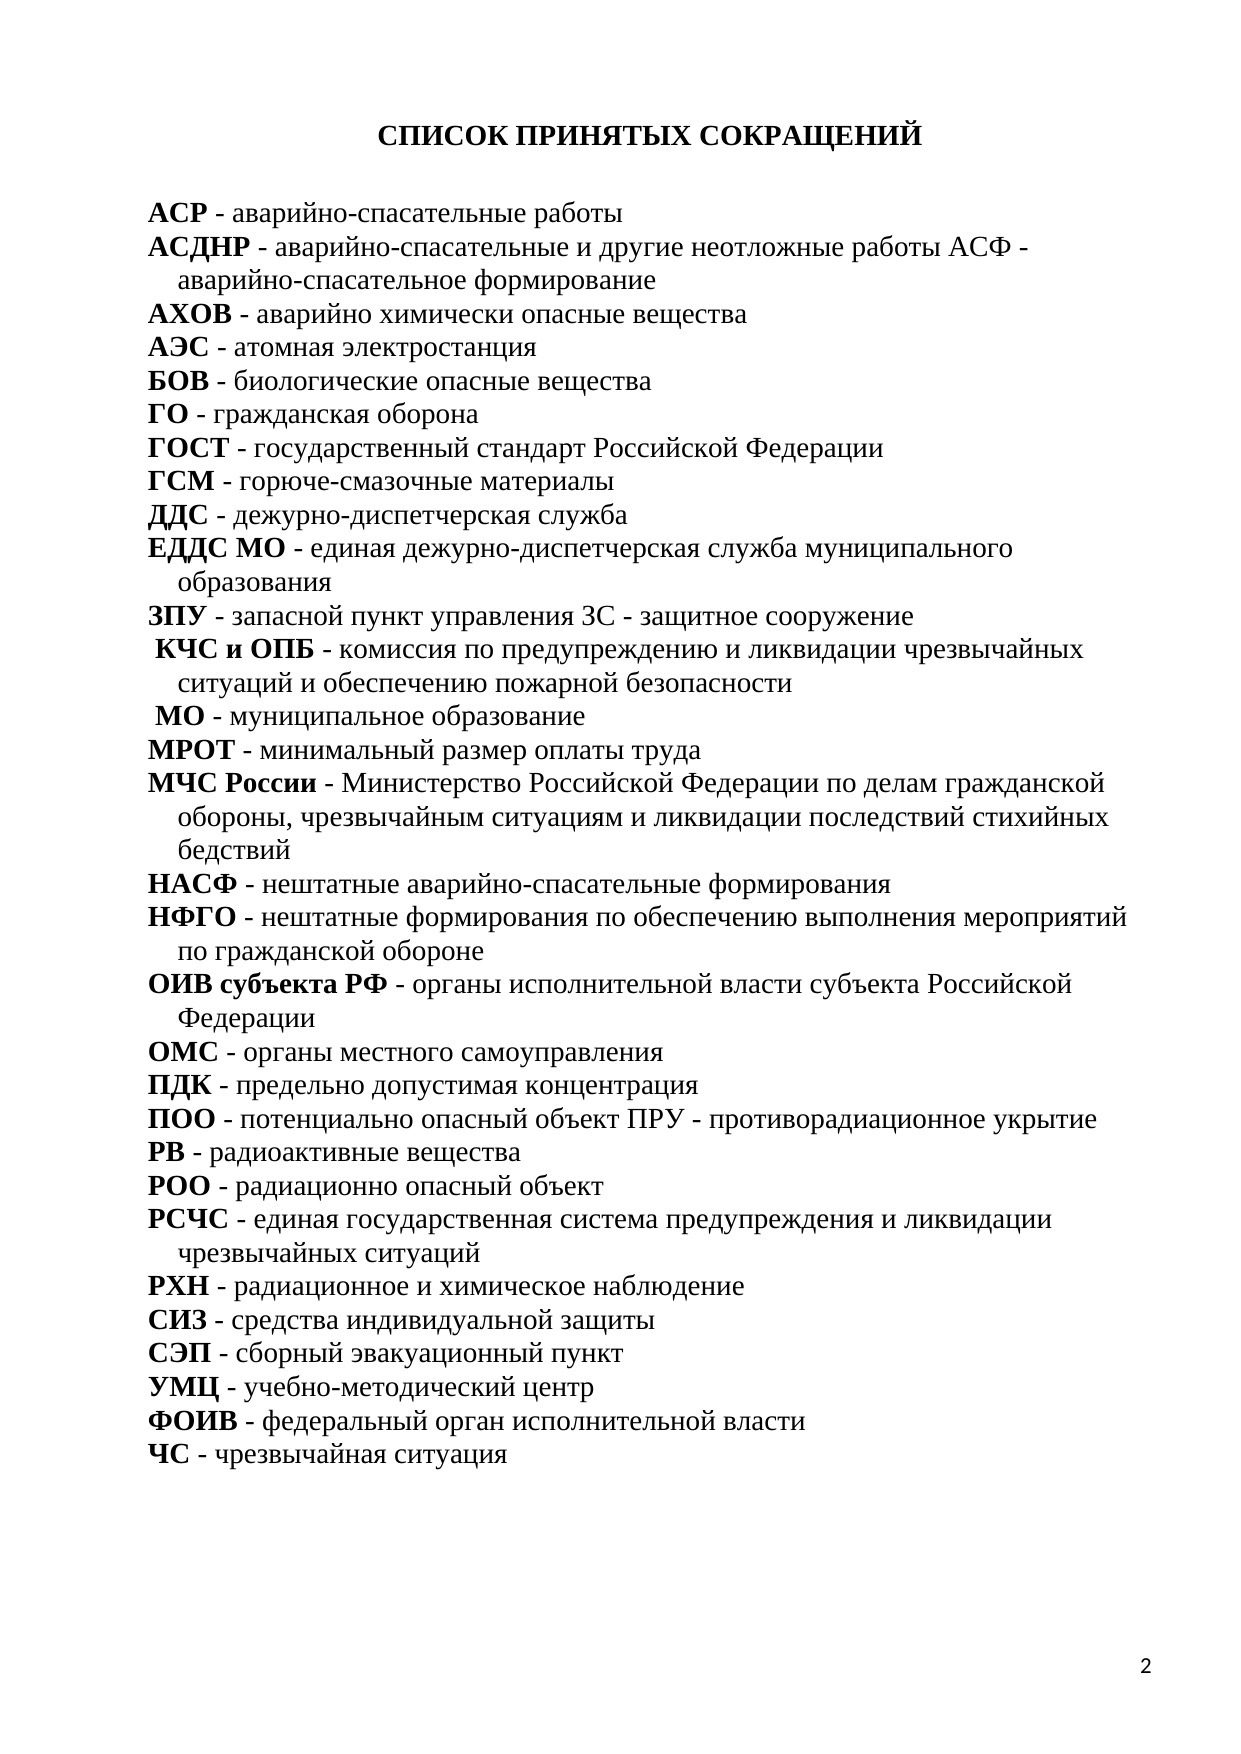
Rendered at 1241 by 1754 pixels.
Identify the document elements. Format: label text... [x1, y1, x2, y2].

text ОИВ субъекта РФ - органы исполнительной власти субъекта Российской Федерации [148, 967, 1152, 1034]
text РВ - радиоактивные вещества [148, 1134, 1152, 1168]
text РСЧС - единая государственная система предупреждения и ликвидации чрезвычайных ситуаций [148, 1201, 1152, 1268]
text КЧС и ОПБ - комиссия по предупреждению и ликвидации чрезвычайных ситуаций и обеспечению пожарной безопасности [148, 631, 1152, 698]
text БОВ - биологические опасные вещества [148, 363, 1152, 396]
text ЧС - чрезвычайная ситуация [148, 1436, 1152, 1470]
text ПДК - предельно допустимая концентрация [148, 1067, 1152, 1101]
text НФГО - нештатные формирования по обеспечению выполнения мероприятий по гражданской обороне [148, 899, 1152, 967]
text МЧС России - Министерство Российской Федерации по делам гражданской обороны, чрезвычайным ситуациям и ликвидации последствий стихийных бедствий [148, 765, 1152, 866]
text СПИСОК ПРИНЯТЫХ СОКРАЩЕНИЙ [148, 118, 1152, 152]
text НАСФ - нештатные аварийно-спасательные формирования [148, 866, 1152, 899]
text МО - муниципальное образование [148, 698, 1152, 732]
text СИЗ - средства индивидуальной защиты [148, 1302, 1152, 1336]
text ГО - гражданская оборона [148, 396, 1152, 430]
text РХН - радиационное и химическое наблюдение [148, 1268, 1152, 1302]
text УМЦ - учебно-методический центр [148, 1369, 1152, 1403]
text ФОИВ - федеральный орган исполнительной власти [148, 1403, 1152, 1436]
text АЭС - атомная электростанция [148, 329, 1152, 363]
text АСР - аварийно-спасательные работы [148, 195, 1152, 229]
text АХОВ - аварийно химически опасные вещества [148, 296, 1152, 329]
text ЕДДС МО - единая дежурно-диспетчерская служба муниципального образования [148, 531, 1152, 598]
text ГСМ - горюче-смазочные материалы [148, 463, 1152, 497]
text РОО - радиационно опасный объект [148, 1168, 1152, 1201]
text СЭП - сборный эвакуационный пункт [148, 1336, 1152, 1369]
text АСДНР - аварийно-спасательные и другие неотложные работы АСФ - аварийно-спасательное формирование [148, 229, 1152, 296]
text ГОСТ - государственный стандарт Российской Федерации [148, 430, 1152, 463]
text МРОТ - минимальный размер оплаты труда [148, 732, 1152, 765]
text ДДС - дежурно-диспетчерская служба [148, 497, 1152, 531]
text ОМС - органы местного самоуправления [148, 1034, 1152, 1067]
text ПОО - потенциально опасный объект ПРУ - противорадиационное укрытие [148, 1101, 1152, 1134]
text ЗПУ - запасной пункт управления ЗС - защитное сооружение [148, 598, 1152, 631]
